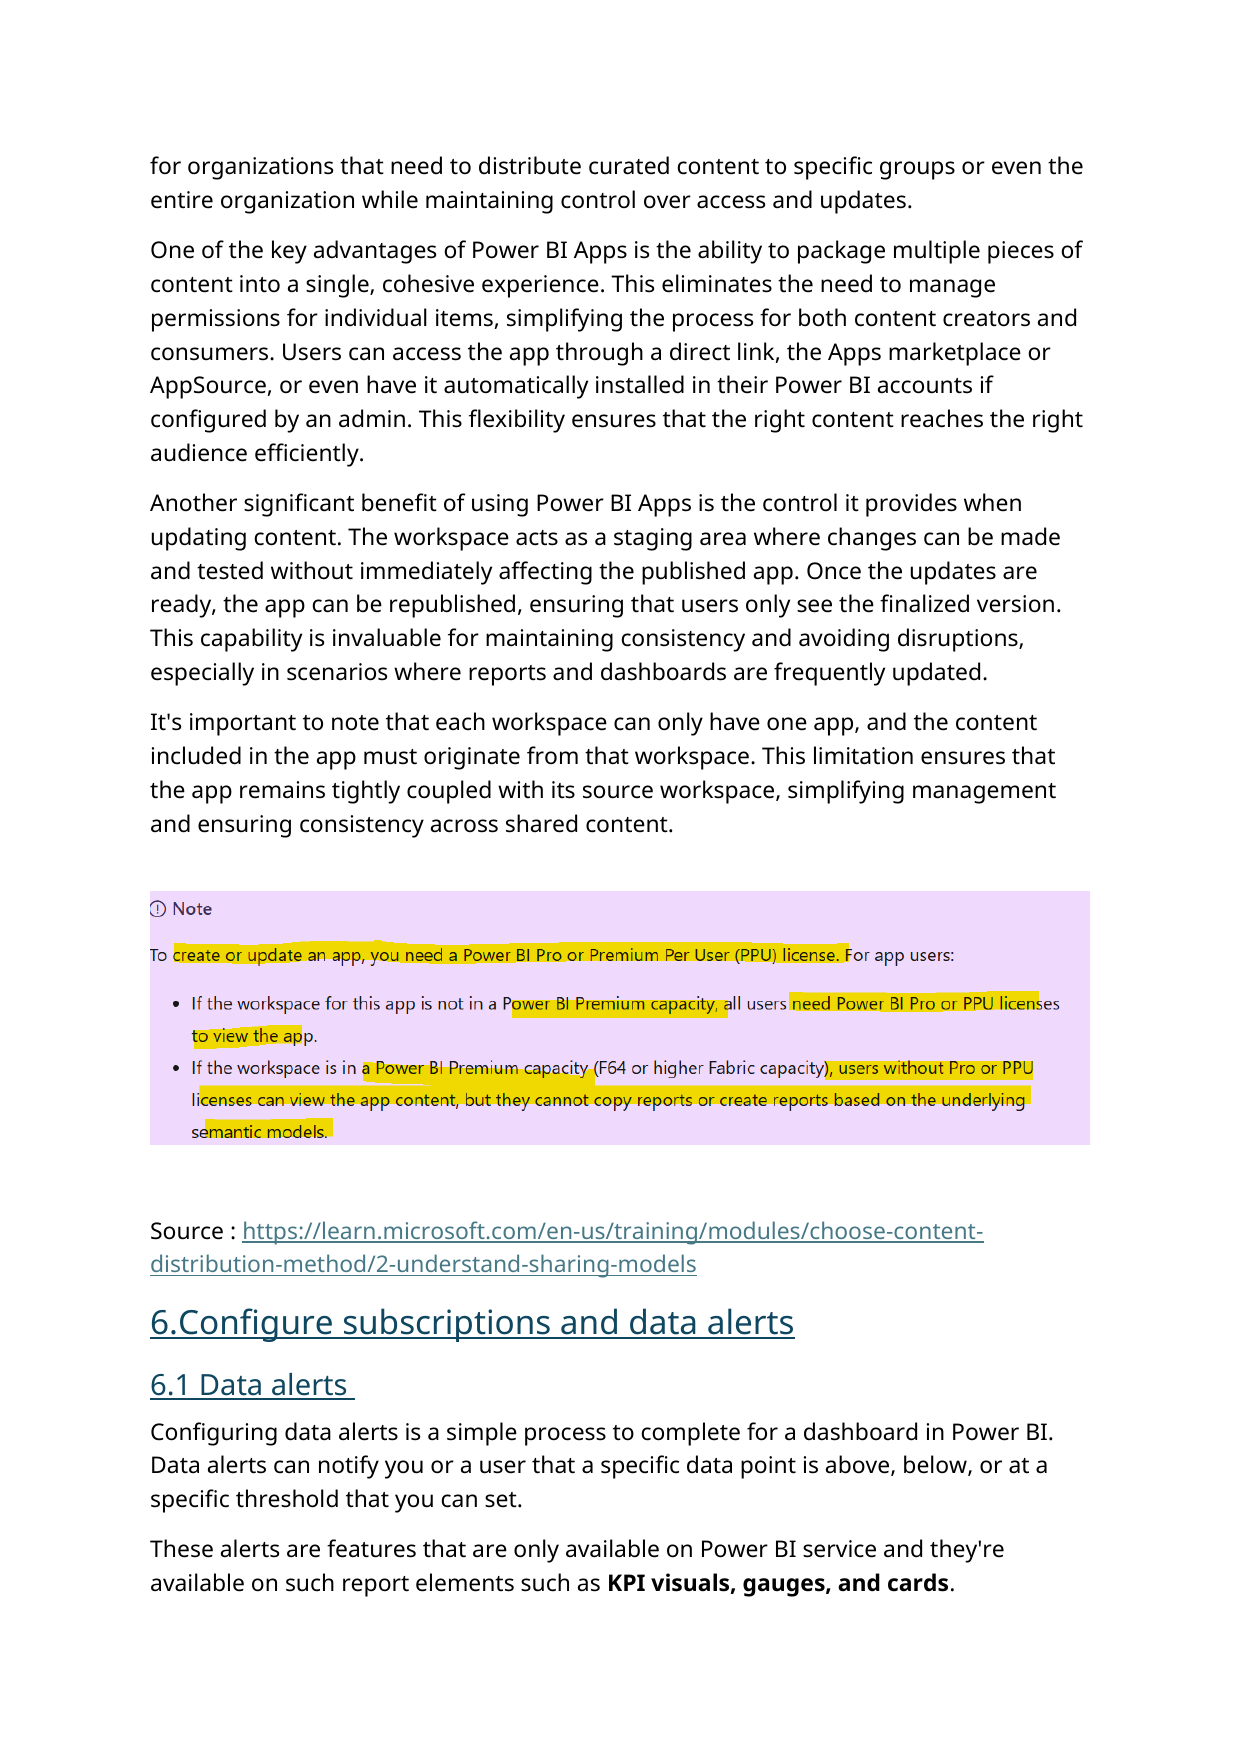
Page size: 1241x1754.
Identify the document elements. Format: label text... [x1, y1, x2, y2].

text One of the key advantages of Power BI Apps is the ability to package multiple pieces of content into a single, cohesive experience. This eliminates the need to manage permissions for individual items, simplifying the process for both content creators and consumers. Users can access the app through a direct link, the Apps marketplace or AppSource, or even have it automatically installed in their Power BI accounts if configured by an admin. This flexibility ensures that the right content reaches the right audience efficiently. [150, 234, 1090, 468]
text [150, 150, 1090, 215]
text These alerts are features that are only available on Power BI service and they're available on such report elements such as KPI visuals, gauges, and cards. [150, 1533, 1090, 1598]
text Source : https://learn.microsoft.com/en-us/training/modules/choose-content-distribution-method/2-understand-sharing-models [150, 1214, 1090, 1279]
picture [150, 891, 1091, 1145]
text Configuring data alerts is a simple process to complete for a dashboard in Power BI. Data alerts can notify you or a user that a specific data point is above, below, or at a specific threshold that you can set. [150, 1416, 1090, 1514]
text Another significant benefit of using Power BI Apps is the control it provides when updating content. The workspace acts as a staging area where changes can be made and tested without immediately affecting the published app. Once the updates are ready, the app can be republished, ensuring that users only see the finalized version. This capability is invaluable for maintaining consistency and avoiding disruptions, especially in scenarios where reports and dashboards are frequently updated. [150, 487, 1090, 687]
subtitle 6.Configure subscriptions and data alerts [150, 1299, 1090, 1344]
subtitle 6.1 Data alerts [150, 1364, 1090, 1404]
text It's important to note that each workspace can only have one app, and the content included in the app must originate from that workspace. This limitation ensures that the app remains tightly coupled with its source workspace, simplifying management and ensuring consistency across shared content. [150, 706, 1090, 839]
